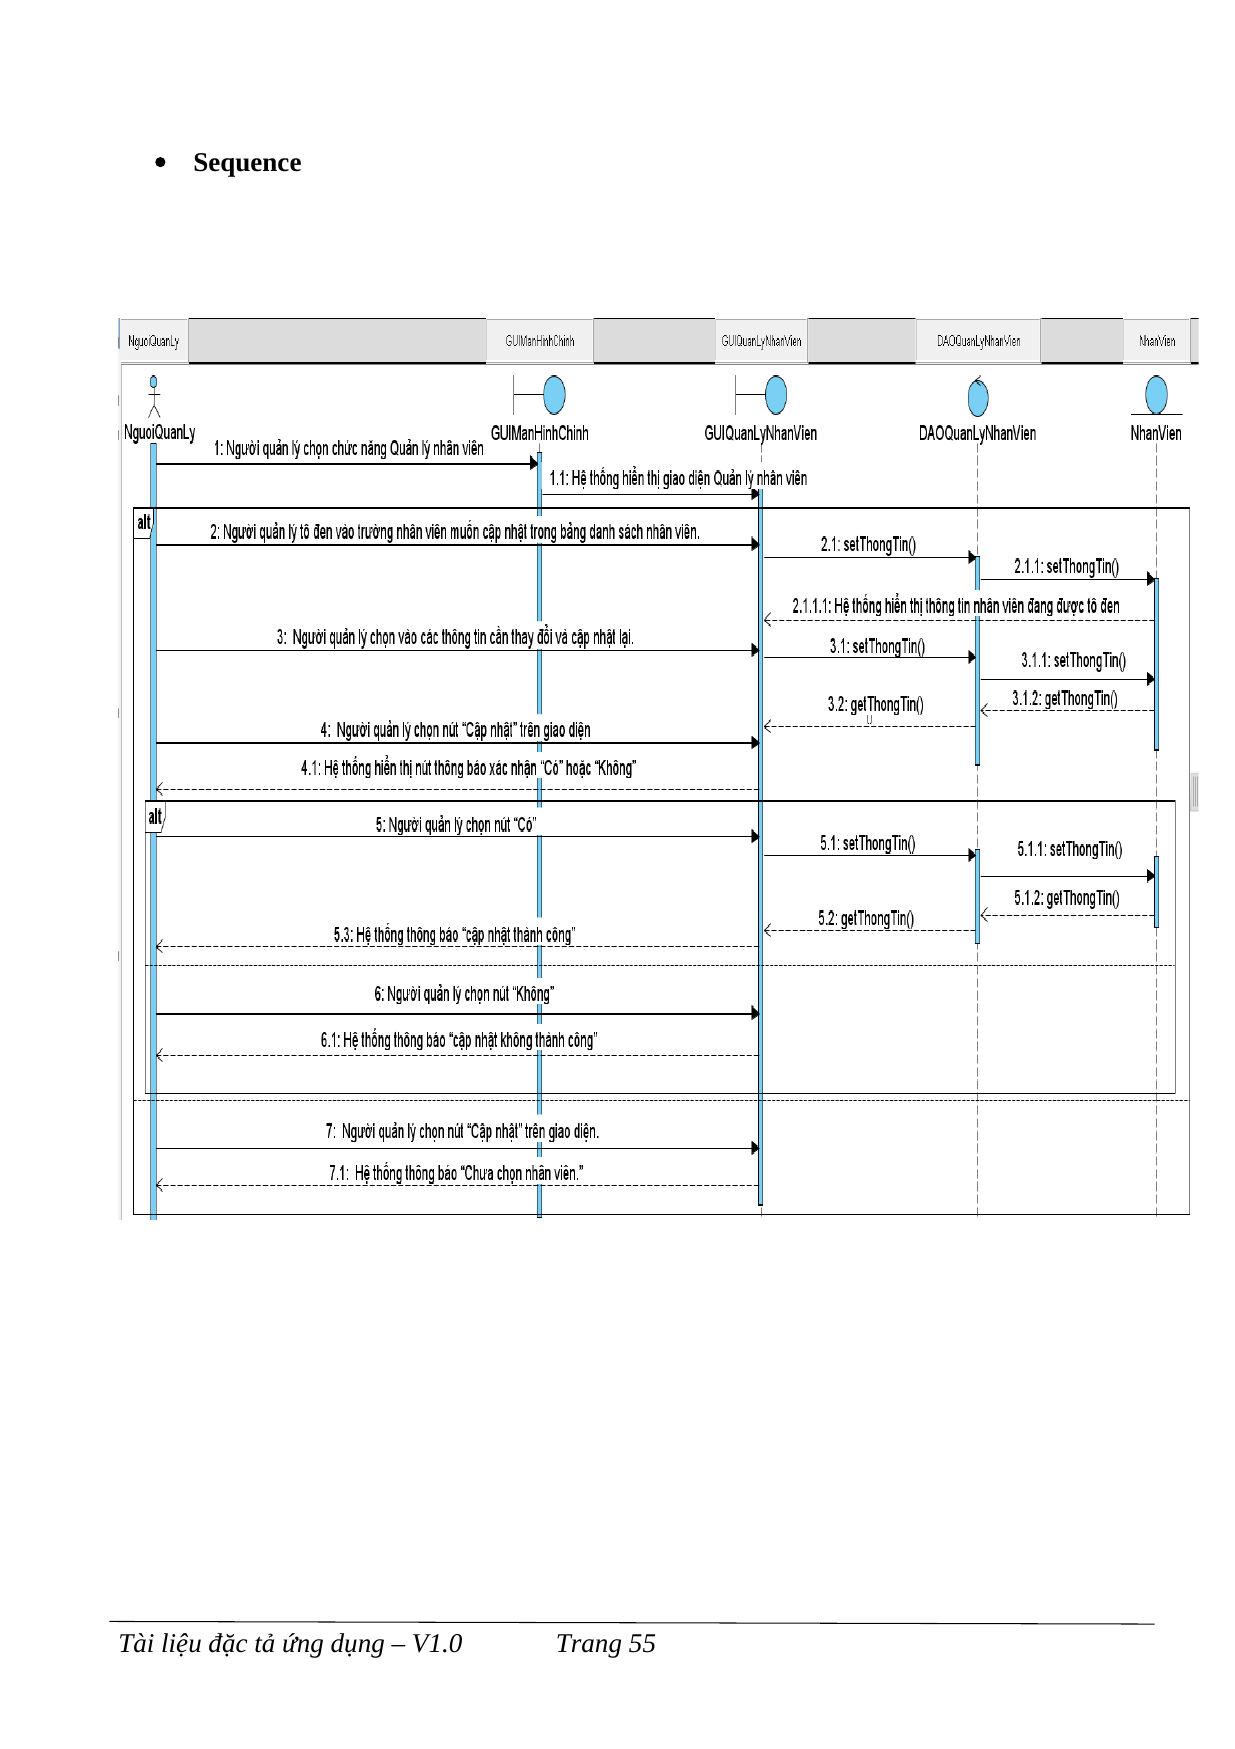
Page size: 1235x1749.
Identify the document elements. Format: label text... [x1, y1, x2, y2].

list Sequence [156, 146, 1146, 177]
picture [118, 318, 1199, 1220]
